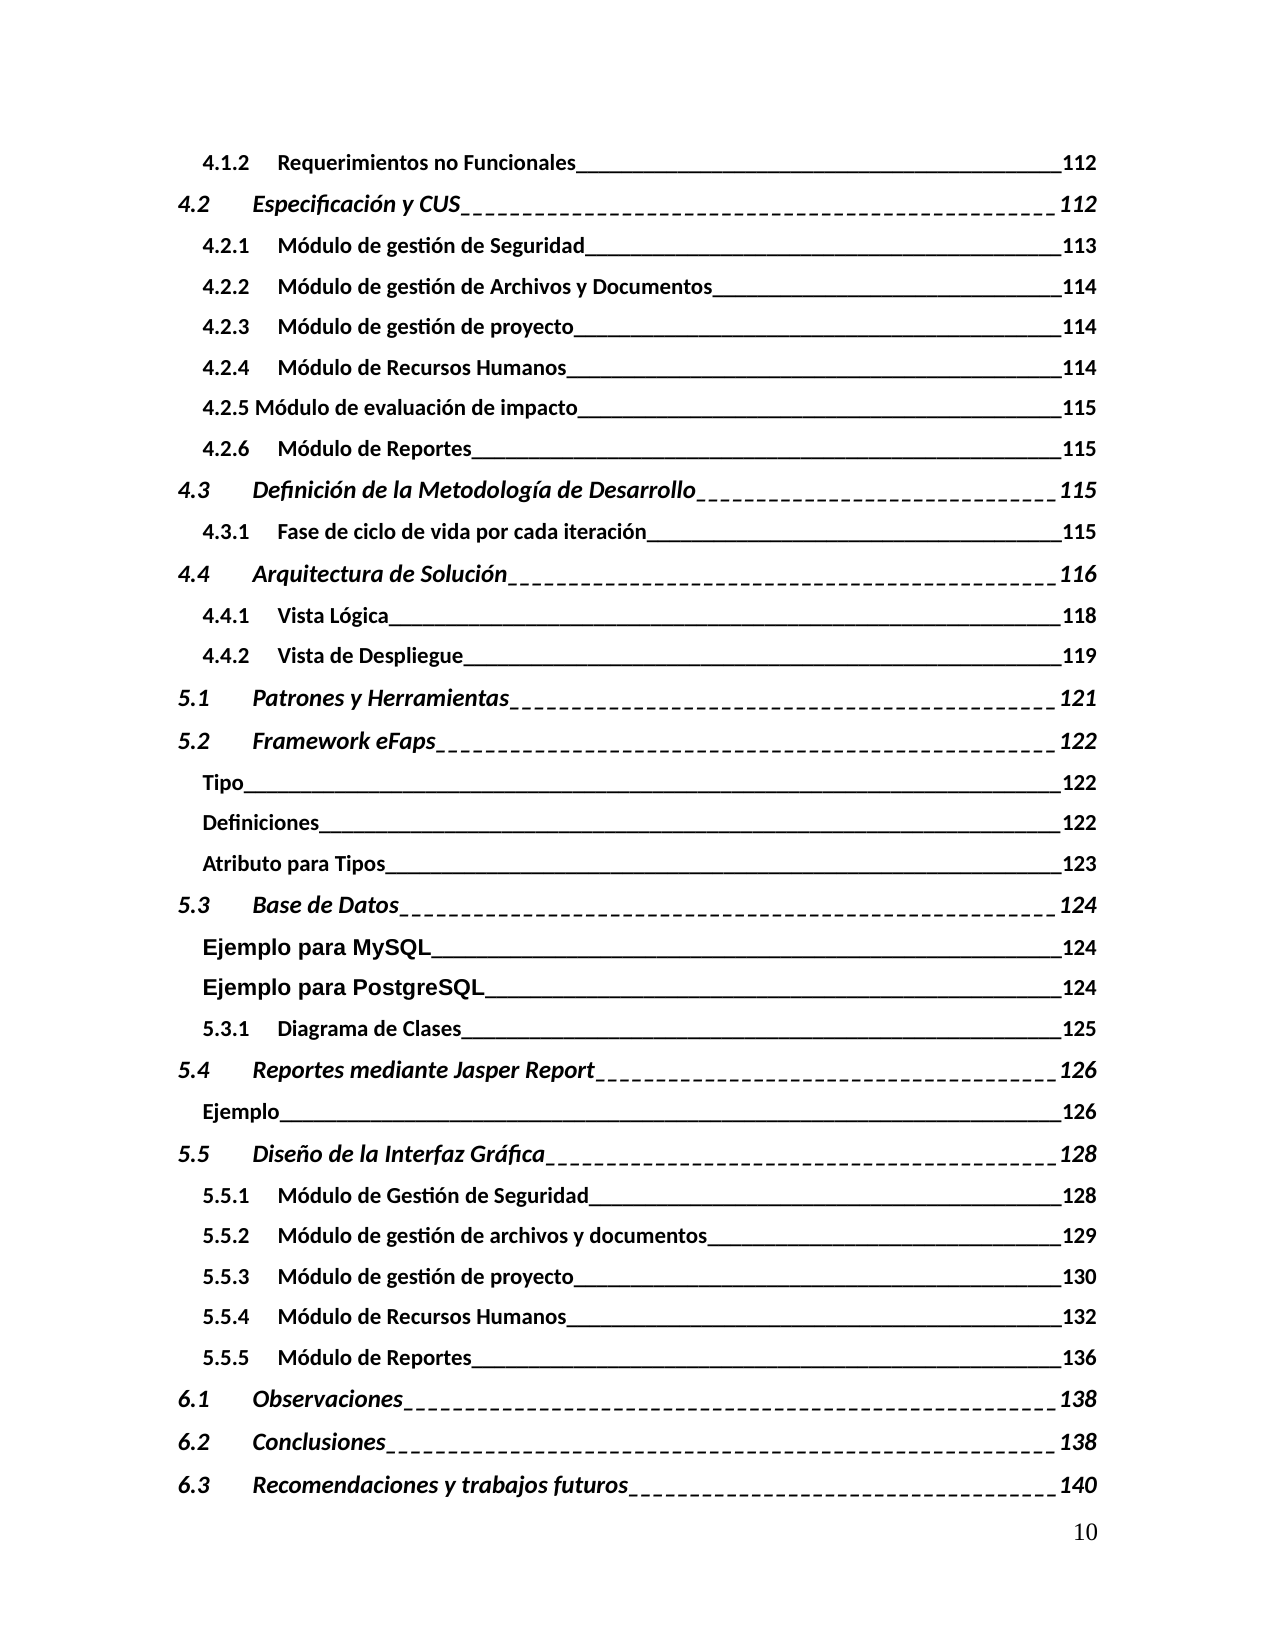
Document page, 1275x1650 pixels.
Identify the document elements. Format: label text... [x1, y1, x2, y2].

text 5.3 Base de Datos 124 [177, 889, 1098, 920]
text 4.2.2 Módulo de gestión de Archivos y Documentos 114 [202, 272, 1098, 300]
text 5.2 Framework eFaps 122 [177, 725, 1098, 756]
text 4.2.1 Módulo de gestión de Seguridad 113 [202, 231, 1098, 259]
text 5.3.1 Diagrama de Clases 125 [202, 1014, 1098, 1042]
text 4.3.1 Fase de ciclo de vida por cada iteración 115 [202, 517, 1098, 545]
text 5.5.2 Módulo de gestión de archivos y documentos 129 [202, 1221, 1098, 1249]
text Ejemplo 126 [202, 1097, 1098, 1125]
text 6.2 Conclusiones 138 [177, 1426, 1098, 1457]
text 4.4.1 Vista Lógica 118 [202, 601, 1098, 629]
text 4.4 Arquitectura de Solución 116 [177, 558, 1098, 588]
text 4.4.2 Vista de Despliegue 119 [202, 641, 1098, 669]
text 5.5 Diseño de la Interfaz Gráfica 128 [177, 1138, 1098, 1168]
text Ejemplo para PostgreSQL 124 [202, 973, 1098, 1001]
text 4.2.3 Módulo de gestión de proyecto 114 [202, 312, 1098, 340]
text 5.5.5 Módulo de Reportes 136 [202, 1343, 1098, 1371]
text Ejemplo para MySQL 124 [202, 933, 1098, 961]
text Definiciones 122 [202, 808, 1098, 837]
text 5.4 Reportes mediante Jasper Report 126 [177, 1054, 1098, 1085]
text 5.5.4 Módulo de Recursos Humanos 132 [202, 1302, 1098, 1330]
text 6.1 Observaciones 138 [177, 1383, 1098, 1414]
text Atributo para Tipos 123 [202, 849, 1098, 877]
text 4.2.6 Módulo de Reportes 115 [202, 434, 1098, 462]
text 5.5.1 Módulo de Gestión de Seguridad 128 [202, 1181, 1098, 1209]
text 5.5.3 Módulo de gestión de proyecto 130 [202, 1262, 1098, 1290]
text Tipo 122 [202, 768, 1098, 796]
text 4.3 Definición de la Metodología de Desarrollo 115 [177, 474, 1098, 505]
text 4.2.5 Módulo de evaluación de impacto 115 [202, 393, 1098, 421]
text 5.1 Patrones y Herramientas 121 [177, 682, 1098, 712]
text 4.2 Especificación y CUS 112 [177, 188, 1098, 219]
text 4.1.2 Requerimientos no Funcionales 112 [202, 148, 1098, 176]
text 6.3 Recomendaciones y trabajos futuros 140 [177, 1469, 1098, 1500]
text 4.2.4 Módulo de Recursos Humanos 114 [202, 353, 1098, 381]
